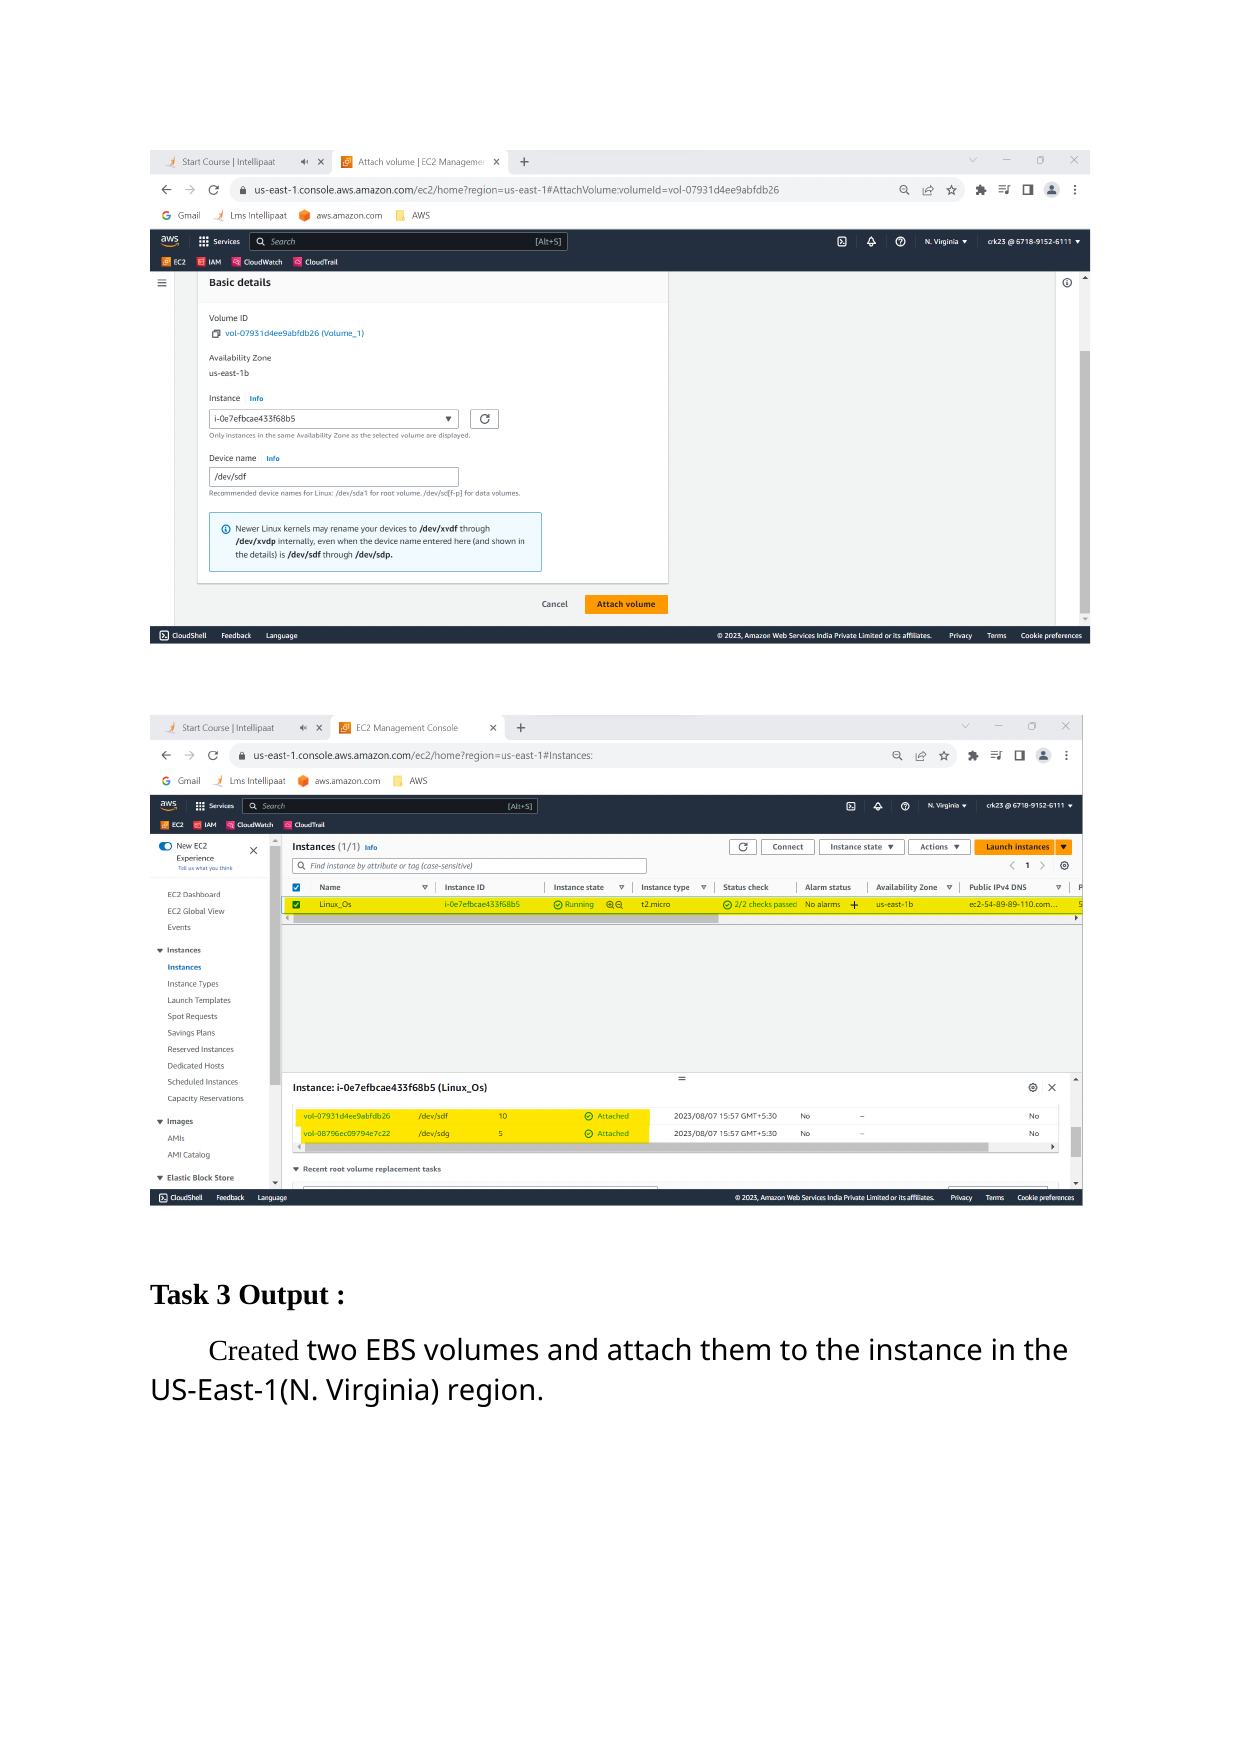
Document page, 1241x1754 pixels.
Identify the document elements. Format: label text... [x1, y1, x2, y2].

text Created two EBS volumes and attach them to the instance in the US-East-1(N. Virginia) region. [150, 1330, 1090, 1409]
picture [150, 715, 1091, 1206]
text Task 3 Output : [150, 1277, 1090, 1310]
picture [150, 150, 1091, 644]
